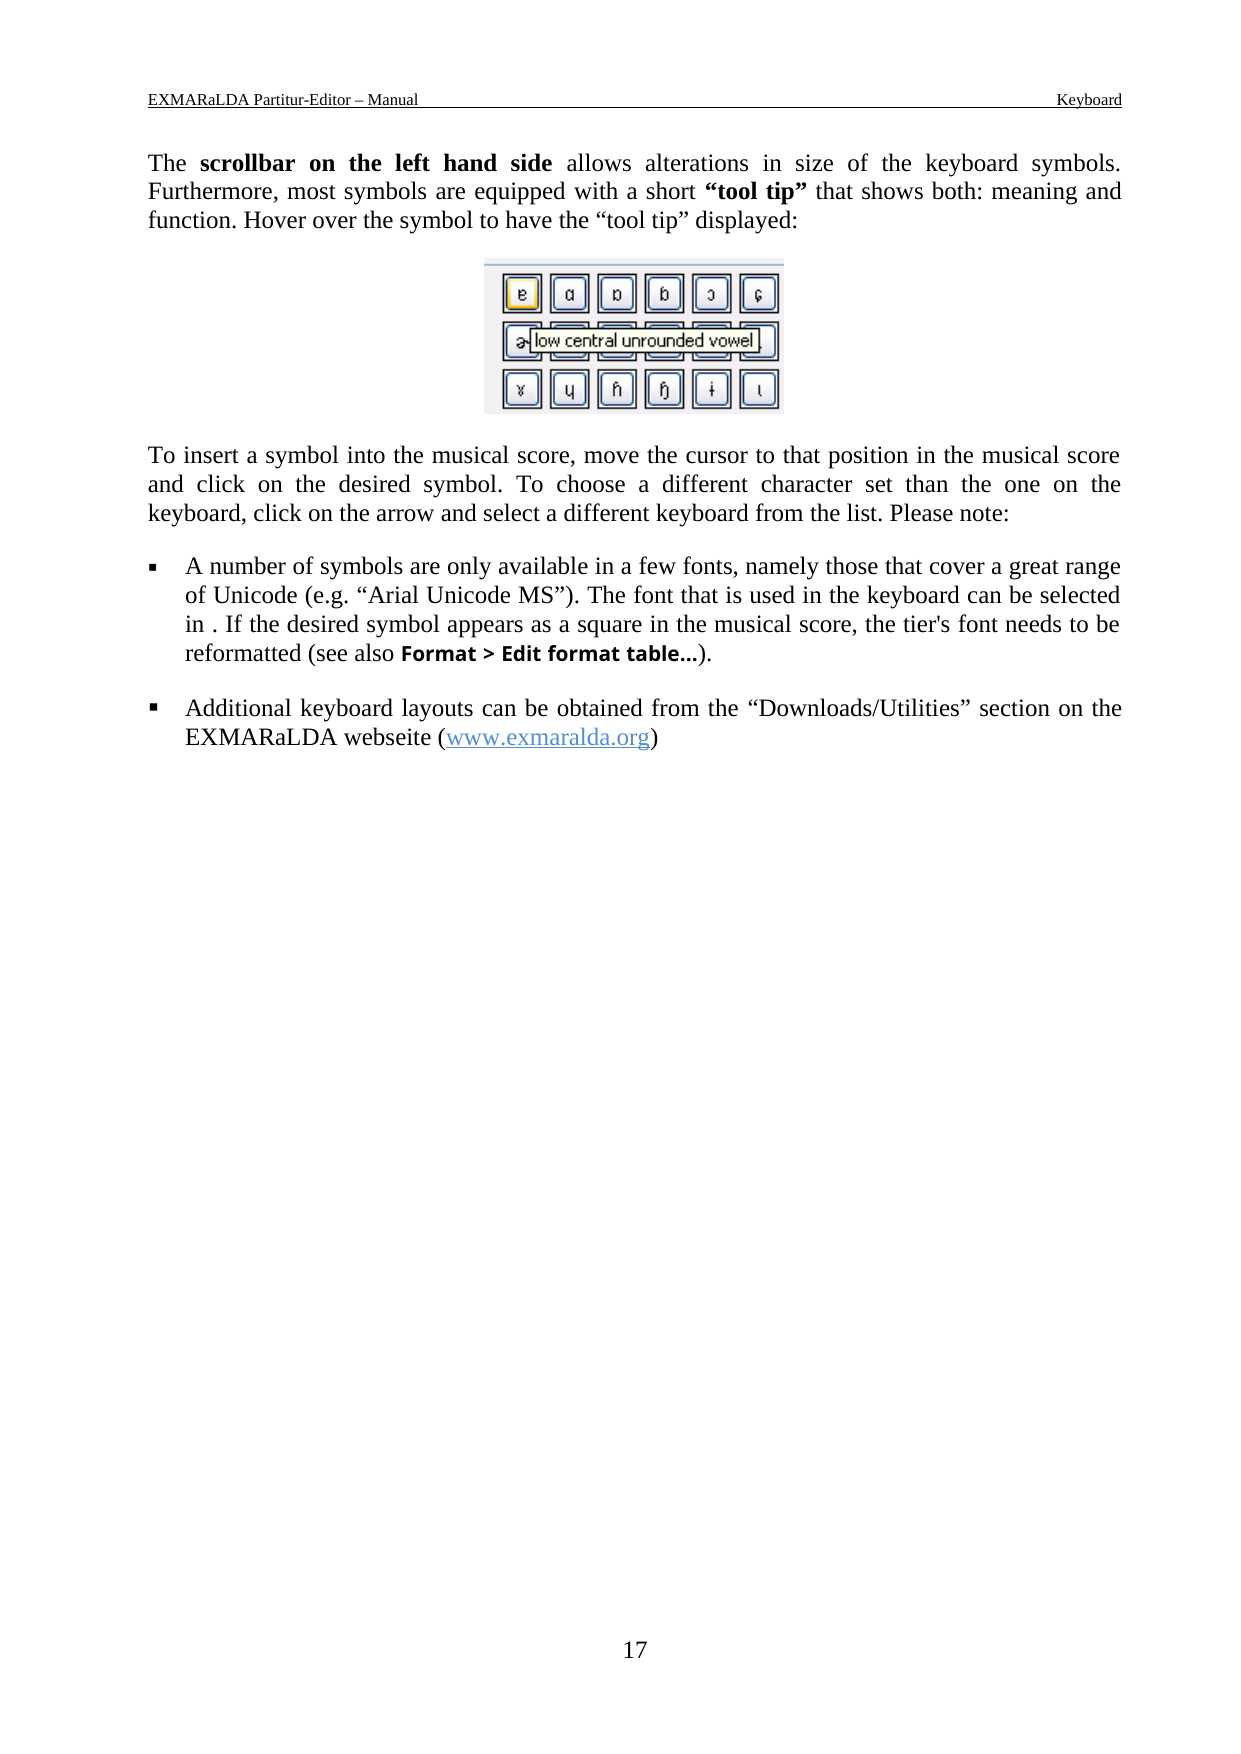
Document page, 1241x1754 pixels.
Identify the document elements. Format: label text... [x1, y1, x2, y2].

text The scrollbar on the left hand side allows alterations in size of the keyboard symbols. Furthermore, most symbols are equipped with a short “tool tip” that shows both: meaning and function. Hover over the symbol to have the “tool tip” displayed: [148, 148, 1122, 234]
text To insert a symbol into the musical score, move the cursor to that position in the musical score and click on the desired symbol. To choose a different character set than the one on the keyboard, click on the arrow and select a different keyboard from the list. Please note: [148, 440, 1122, 526]
text A number of symbols are only available in a few fonts, namely those that cover a great range of Unicode (e.g. “Arial Unicode MS”). The font that is used in the keyboard can be selected in Edit > Preferences…. If the desired symbol appears as a square in the musical score, the tier's font needs to be reformatted (see also Format > Edit format table...). [148, 551, 1122, 668]
text Additional keyboard layouts can be obtained from the “Downloads/Utilities” section on the EXMARaLDA webseite (www.exmaralda.org) [148, 693, 1122, 750]
picture [484, 258, 784, 414]
